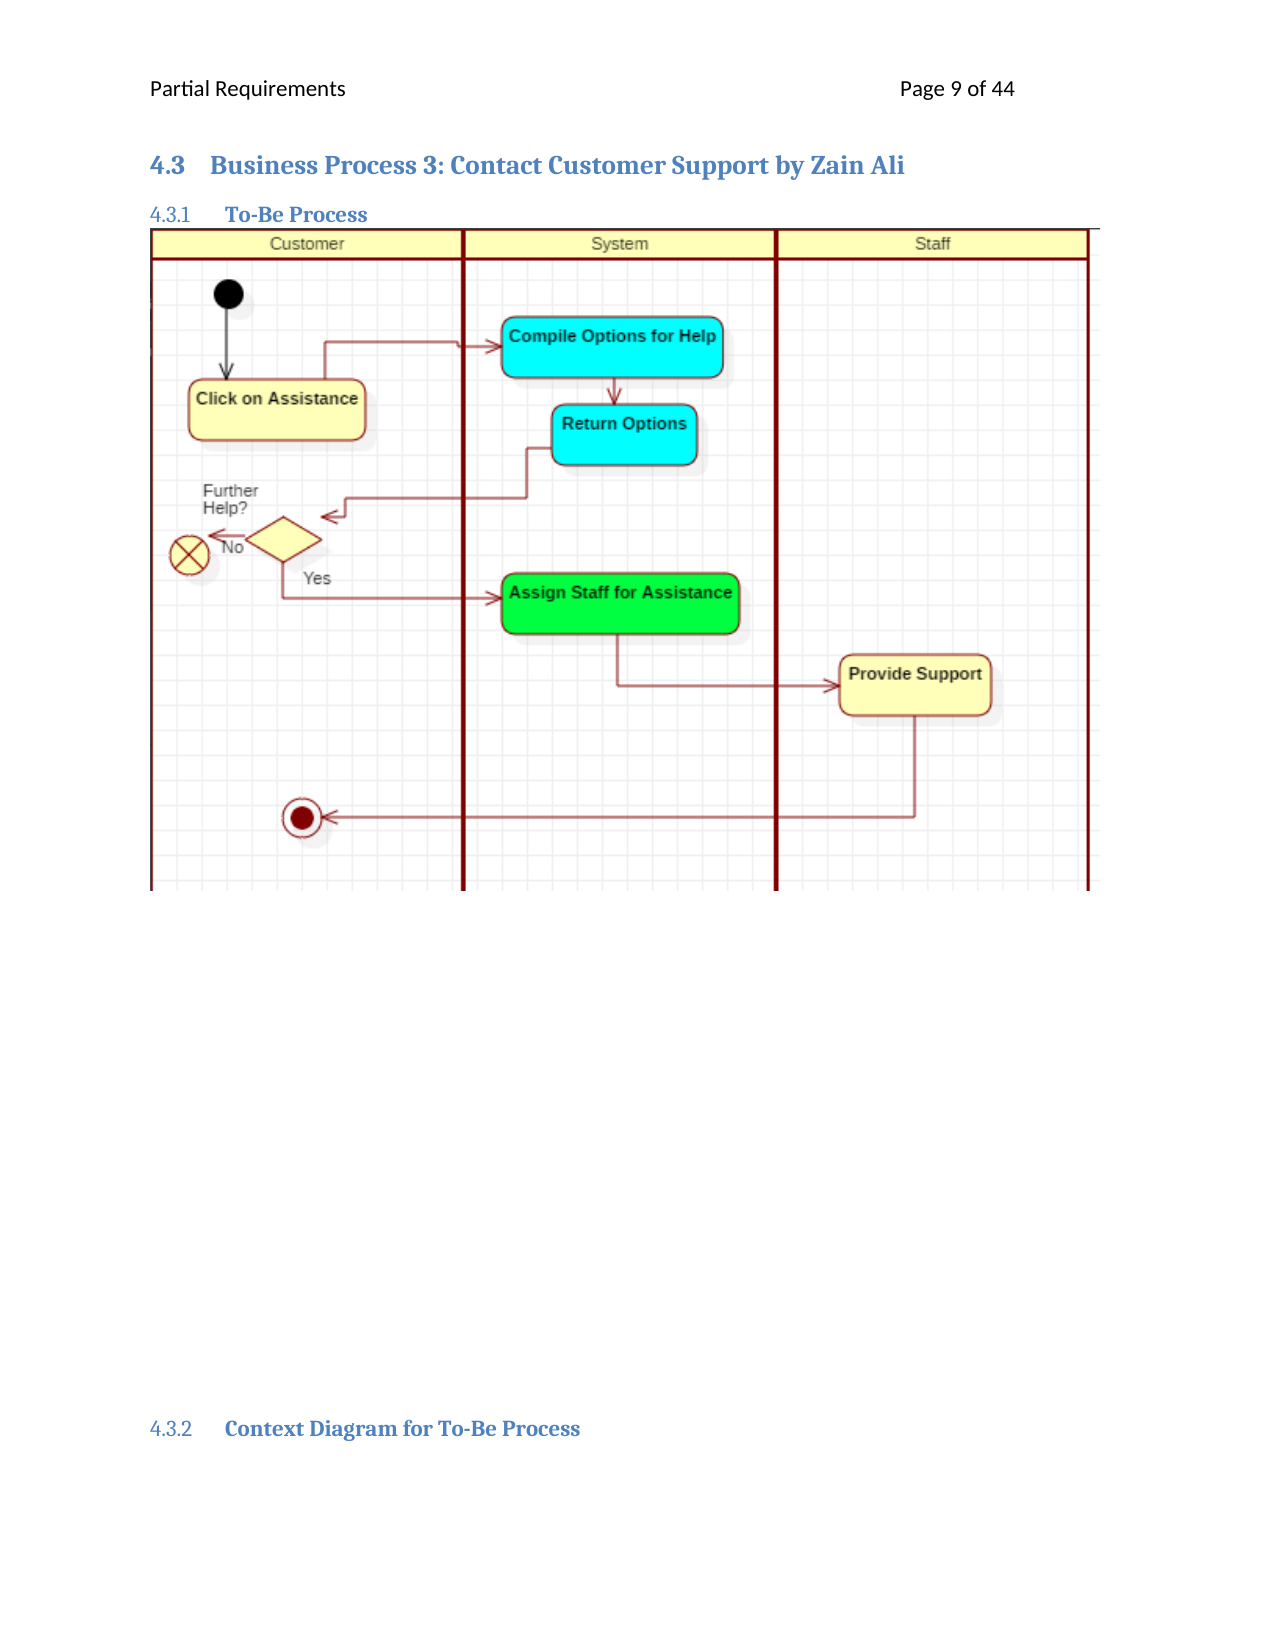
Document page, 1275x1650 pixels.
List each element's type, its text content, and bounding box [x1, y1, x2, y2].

subtitle Context Diagram for To-Be Process [150, 1416, 1125, 1442]
picture [150, 228, 1100, 891]
subtitle To-Be Process [150, 202, 1125, 228]
subtitle Business Process 3: Contact Customer Support by Zain Ali [150, 150, 1125, 181]
